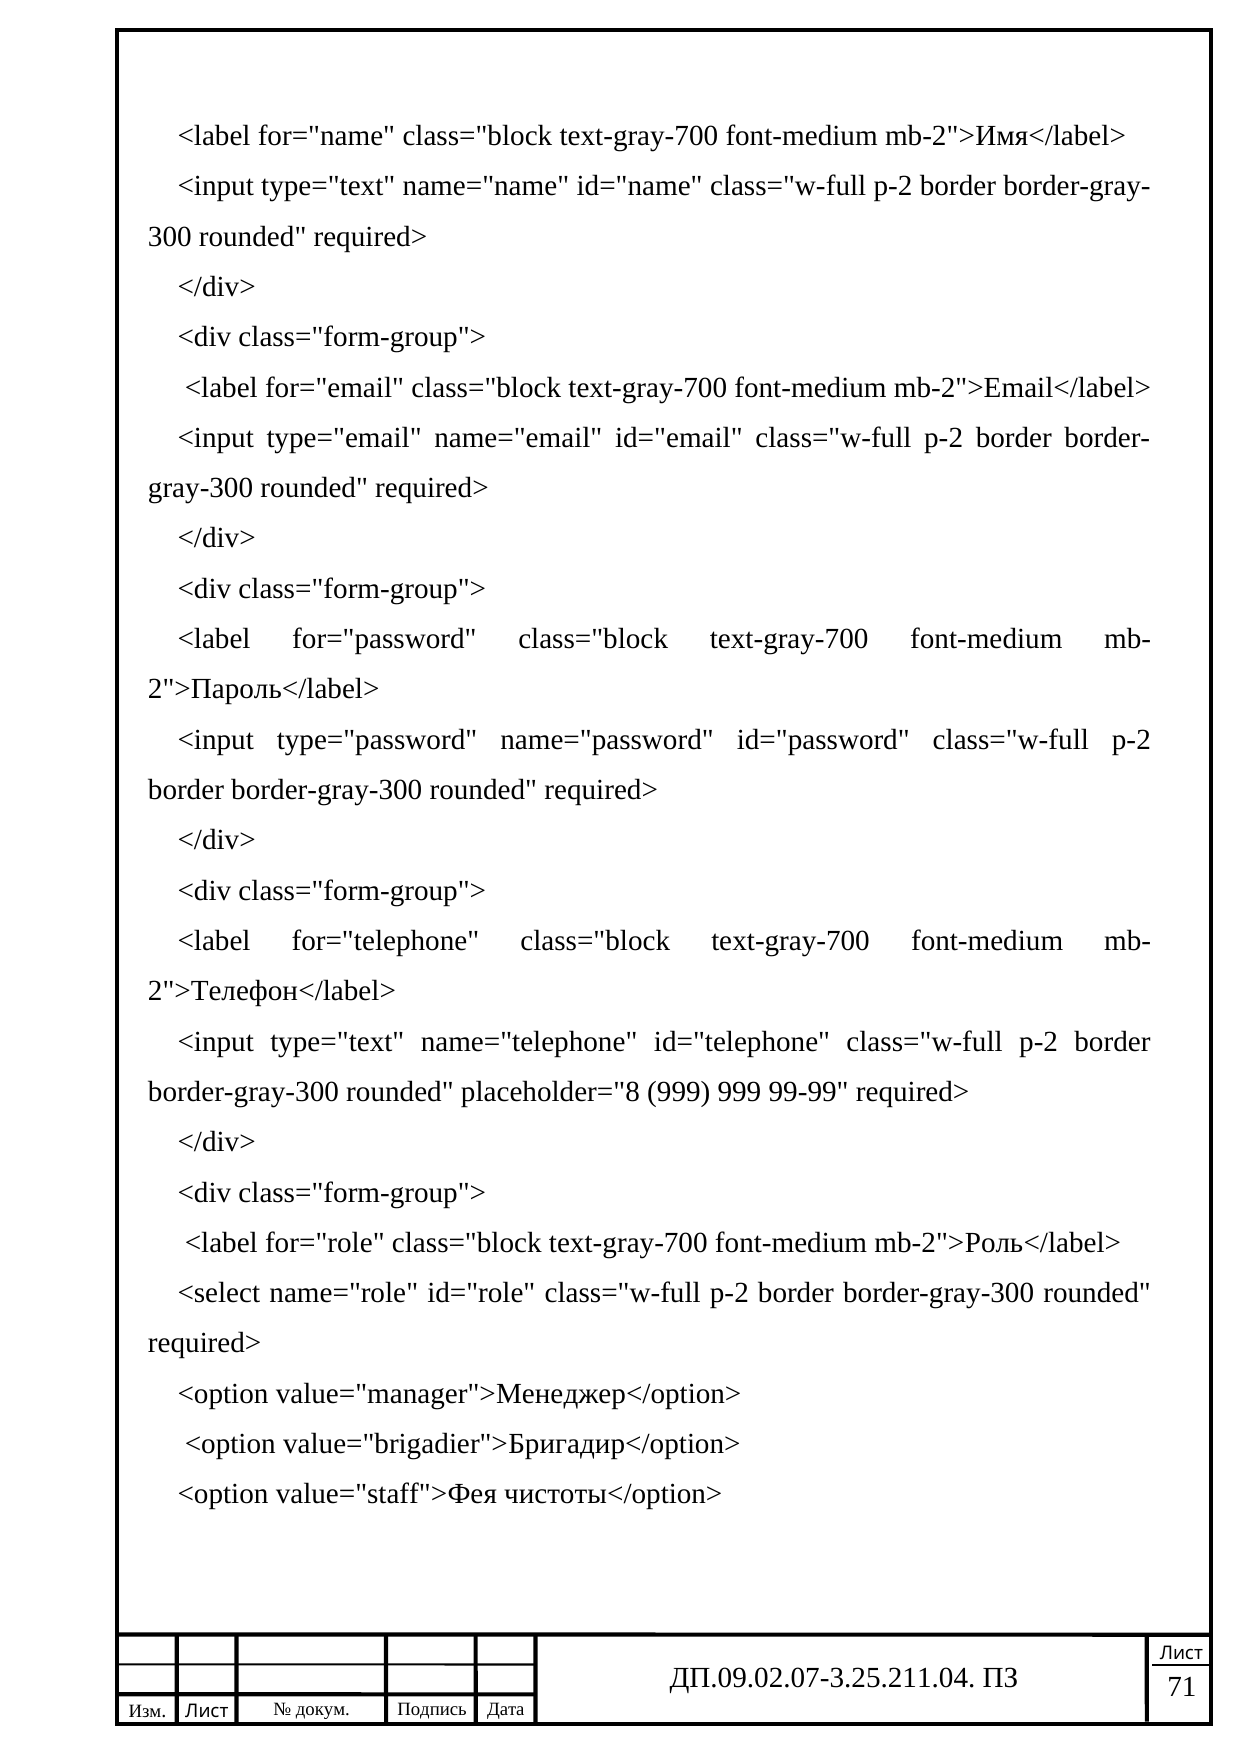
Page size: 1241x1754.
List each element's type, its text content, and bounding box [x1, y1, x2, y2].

text </div> [148, 1124, 1152, 1158]
text <input type="text" name="telephone" id="telephone" class="w-full p-2 border border-gray-300 rounded" placeholder="8 (999) 999 99-99" required> [148, 1024, 1152, 1108]
text <div class="form-group"> [148, 571, 1152, 604]
text </div> [148, 269, 1152, 303]
text <label for="role" class="block text-gray-700 font-medium mb-2">Роль</label> [148, 1225, 1152, 1258]
text <div class="form-group"> [148, 873, 1152, 906]
text <option value="manager">Менеджер</option> [148, 1376, 1152, 1409]
text <select name="role" id="role" class="w-full p-2 border border-gray-300 rounded" required> [148, 1275, 1152, 1359]
text <input type="text" name="name" id="name" class="w-full p-2 border border-gray-300 rounded" required> [148, 168, 1152, 252]
text <div class="form-group"> [148, 1175, 1152, 1208]
text <option value="brigadier">Бригадир</option> [148, 1426, 1152, 1460]
text <label for="telephone" class="block text-gray-700 font-medium mb-2">Телефон</label> [148, 923, 1152, 1007]
text <label for="name" class="block text-gray-700 font-medium mb-2">Имя</label> [148, 118, 1152, 152]
text <input type="password" name="password" id="password" class="w-full p-2 border border-gray-300 rounded" required> [148, 722, 1152, 806]
text <label for="password" class="block text-gray-700 font-medium mb-2">Пароль</label> [148, 621, 1152, 705]
text </div> [148, 822, 1152, 856]
text <label for="email" class="block text-gray-700 font-medium mb-2">Email</label> [148, 370, 1152, 403]
text </div> [148, 521, 1152, 554]
text <option value="staff">Фея чистоты</option> [148, 1477, 1152, 1510]
text <input type="email" name="email" id="email" class="w-full p-2 border border-gray-300 rounded" required> [148, 420, 1152, 504]
text <div class="form-group"> [148, 319, 1152, 353]
